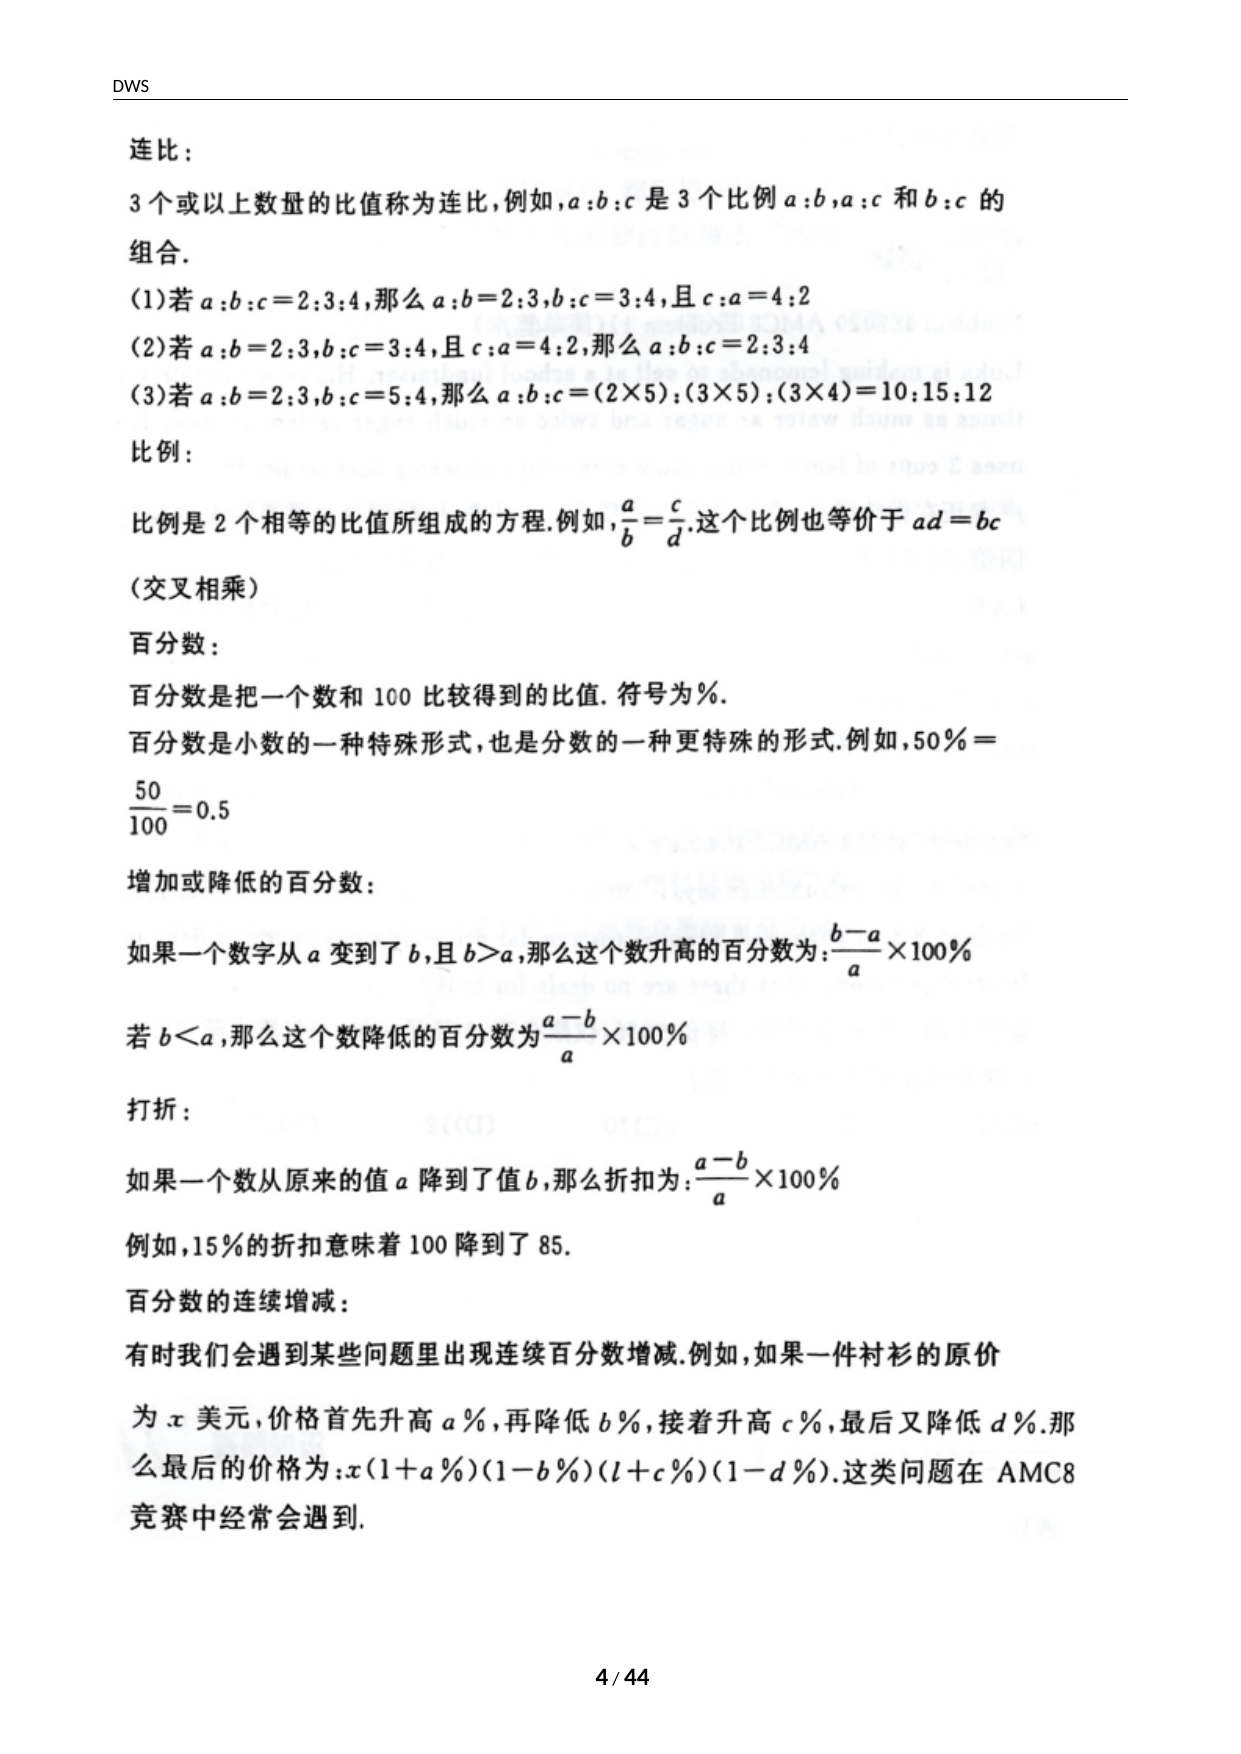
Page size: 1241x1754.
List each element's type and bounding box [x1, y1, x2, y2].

picture [112, 1397, 1096, 1538]
picture [112, 123, 1125, 1381]
